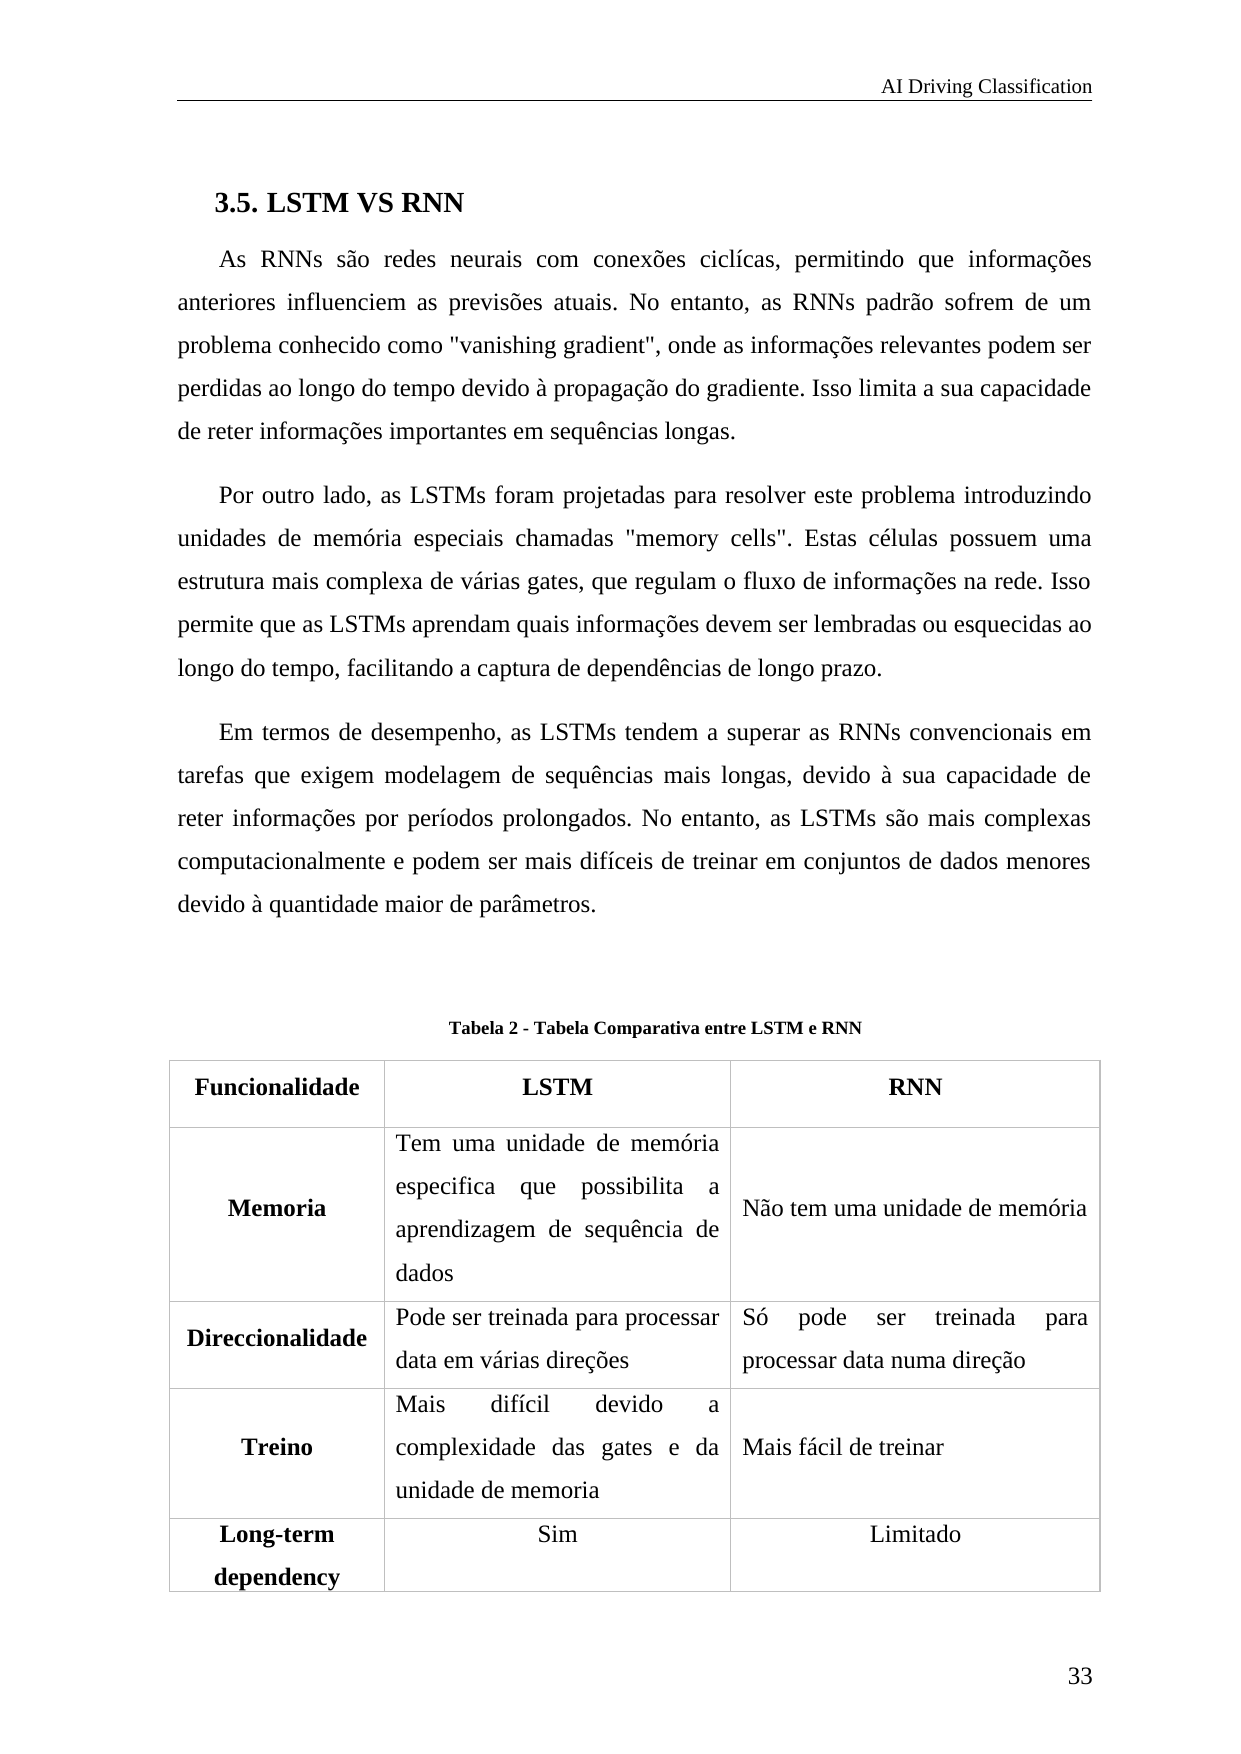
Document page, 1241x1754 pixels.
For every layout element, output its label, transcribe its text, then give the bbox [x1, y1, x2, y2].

table_cell Pode ser treinada para processar data em várias direções [385, 1302, 730, 1388]
text Por outro lado, as LSTMs foram projetadas para resolver este problema introduzindo unidades de memória especiais chamadas "memory cells". Estas células possuem uma estrutura mais complexa de várias gates, que regulam o fluxo de informações na rede. Isso permite que as LSTMs aprendam quais informações devem ser lembradas ou esquecidas ao longo do tempo, facilitando a captura de dependências de longo prazo. [177, 480, 1092, 681]
table_cell Mais fácil de treinar [731, 1389, 1099, 1518]
text As RNNs são redes neurais com conexões ciclícas, permitindo que informações anteriores influenciem as previsões atuais. No entanto, as RNNs padrão sofrem de um problema conhecido como "vanishing gradient", onde as informações relevantes podem ser perdidas ao longo do tempo devido à propagação do gradiente. Isso limita a sua capacidade de reter informações importantes em sequências longas. [177, 244, 1092, 445]
table_cell Tem uma unidade de memória especifica que possibilita a aprendizagem de sequência de dados [385, 1128, 730, 1301]
table_header Funcionalidade [170, 1061, 384, 1127]
table_header LSTM [385, 1061, 730, 1127]
text Tabela 2 - Tabela Comparativa entre LSTM e RNN [177, 1017, 1092, 1039]
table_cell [170, 1519, 384, 1591]
text Em termos de desempenho, as LSTMs tendem a superar as RNNs convencionais em tarefas que exigem modelagem de sequências mais longas, devido à sua capacidade de reter informações por períodos prolongados. No entanto, as LSTMs são mais complexas computacionalmente e podem ser mais difíceis de treinar em conjuntos de dados menores devido à quantidade maior de parâmetros. [177, 717, 1092, 918]
table_cell Sim [385, 1519, 730, 1591]
table_cell Memoria [170, 1128, 384, 1301]
table_cell Limitado [731, 1519, 1099, 1591]
table_cell Não tem uma unidade de memória [731, 1128, 1099, 1301]
table_cell Direccionalidade [170, 1302, 384, 1388]
subtitle LSTM VS RNN [214, 185, 1092, 219]
table_header RNN [731, 1061, 1099, 1127]
table_cell Mais difícil devido a complexidade das gates e da unidade de memoria [385, 1389, 730, 1518]
table_cell Treino [170, 1389, 384, 1518]
table_cell Só pode ser treinada para processar data numa direção [731, 1302, 1099, 1388]
